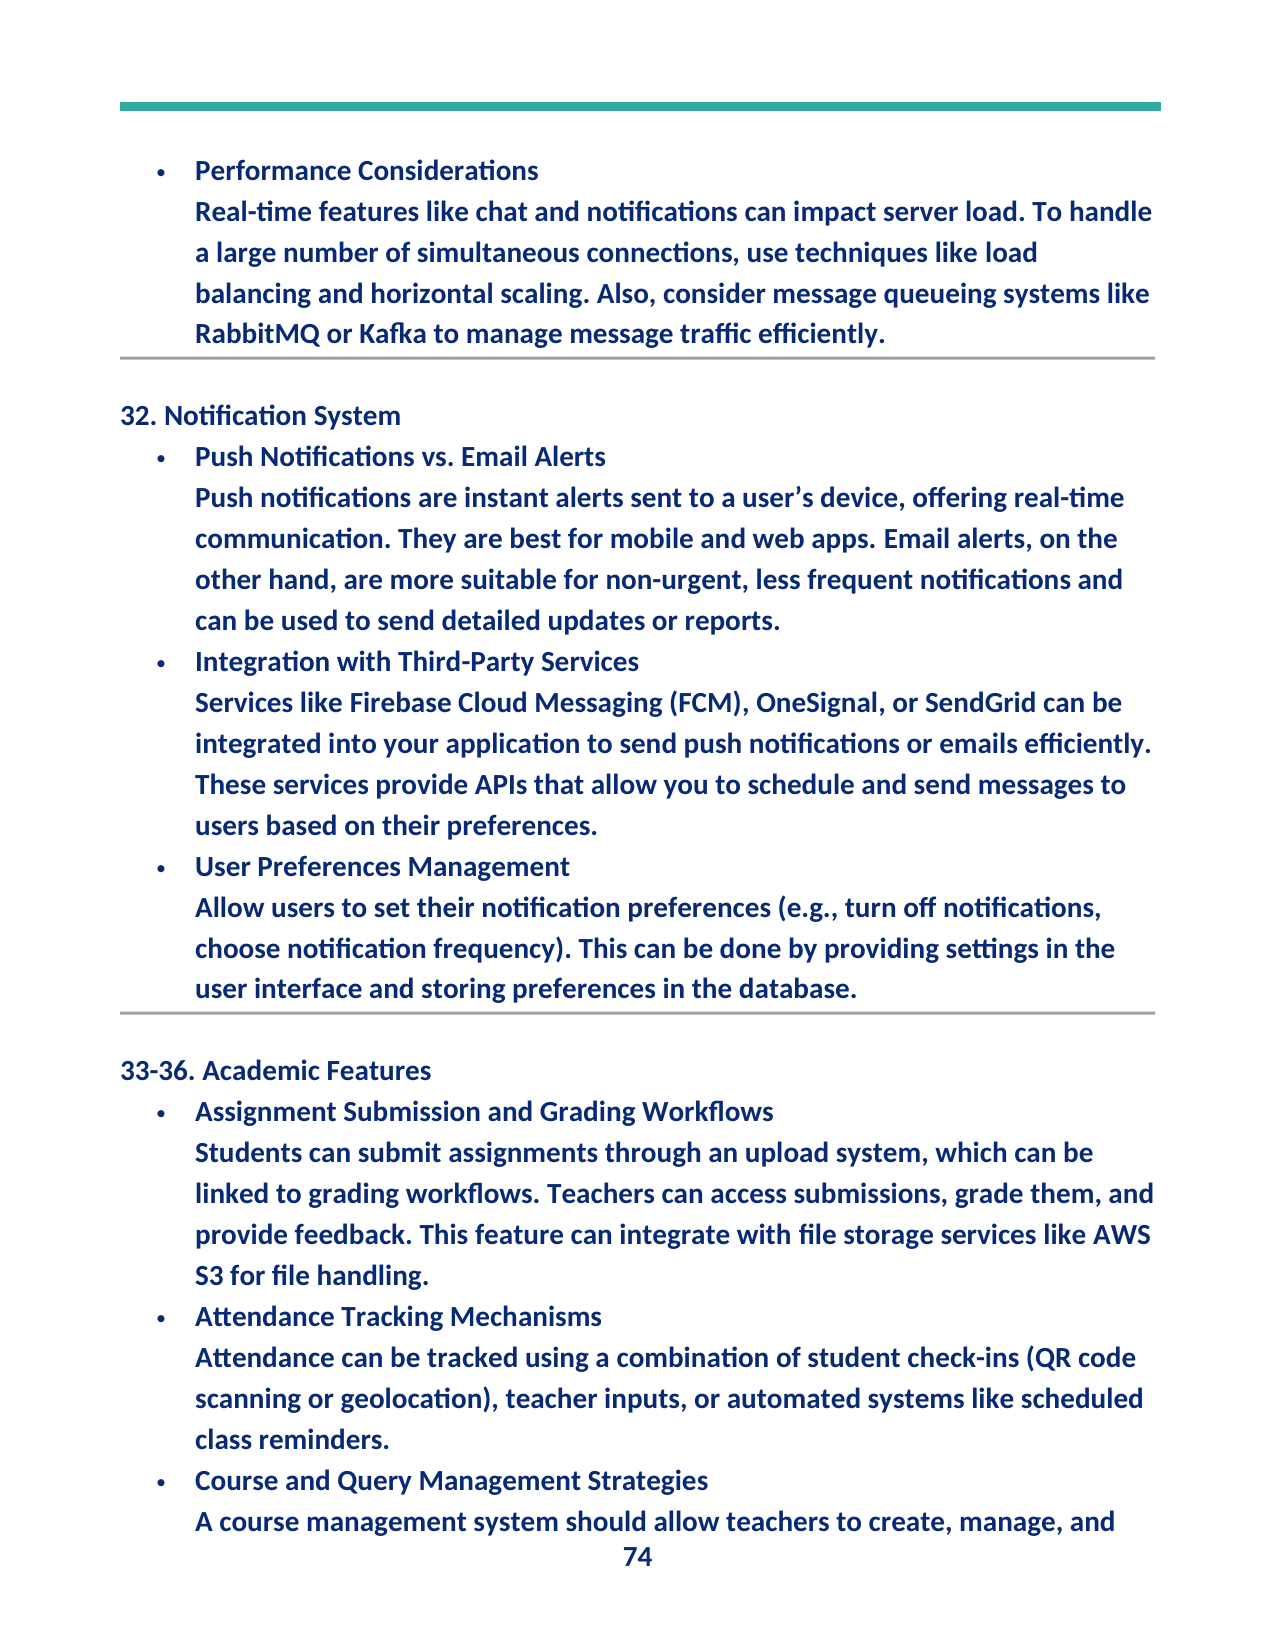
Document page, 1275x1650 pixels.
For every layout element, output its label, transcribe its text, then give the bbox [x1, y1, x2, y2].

list User Preferences Management Allow users to set their notification preferences (e.g., turn off notifications, choose notification frequency). This can be done by providing settings in the user interface and storing preferences in the database. [157, 848, 1155, 1006]
text 33-36. Academic Features [120, 1052, 1155, 1088]
list Performance Considerations Real-time features like chat and notifications can impact server load. To handle a large number of simultaneous connections, use techniques like load balancing and horizontal scaling. Also, consider message queueing systems like RabbitMQ or Kafka to manage message traffic efficiently. [157, 152, 1155, 351]
list Push Notifications vs. Email Alerts Push notifications are instant alerts sent to a user’s device, offering real-time communication. They are best for mobile and web apps. Email alerts, on the other hand, are more suitable for non-urgent, less frequent notifications and can be used to send detailed updates or reports. [157, 438, 1155, 638]
text 32. Notification System [120, 397, 1155, 433]
list Integration with Third-Party Services Services like Firebase Cloud Messaging (FCM), OneSignal, or SendGrid can be integrated into your application to send push notifications or emails efficiently. These services provide APIs that allow you to schedule and send messages to users based on their preferences. [157, 643, 1155, 842]
list Attendance Tracking Mechanisms Attendance can be tracked using a combination of student check-ins (QR code scanning or geolocation), teacher inputs, or automated systems like scheduled class reminders. [157, 1298, 1155, 1457]
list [157, 1462, 1155, 1538]
list Assignment Submission and Grading Workflows Students can submit assignments through an upload system, which can be linked to grading workflows. Teachers can access submissions, grade them, and provide feedback. This feature can integrate with file storage services like AWS S3 for file handling. [157, 1093, 1155, 1293]
